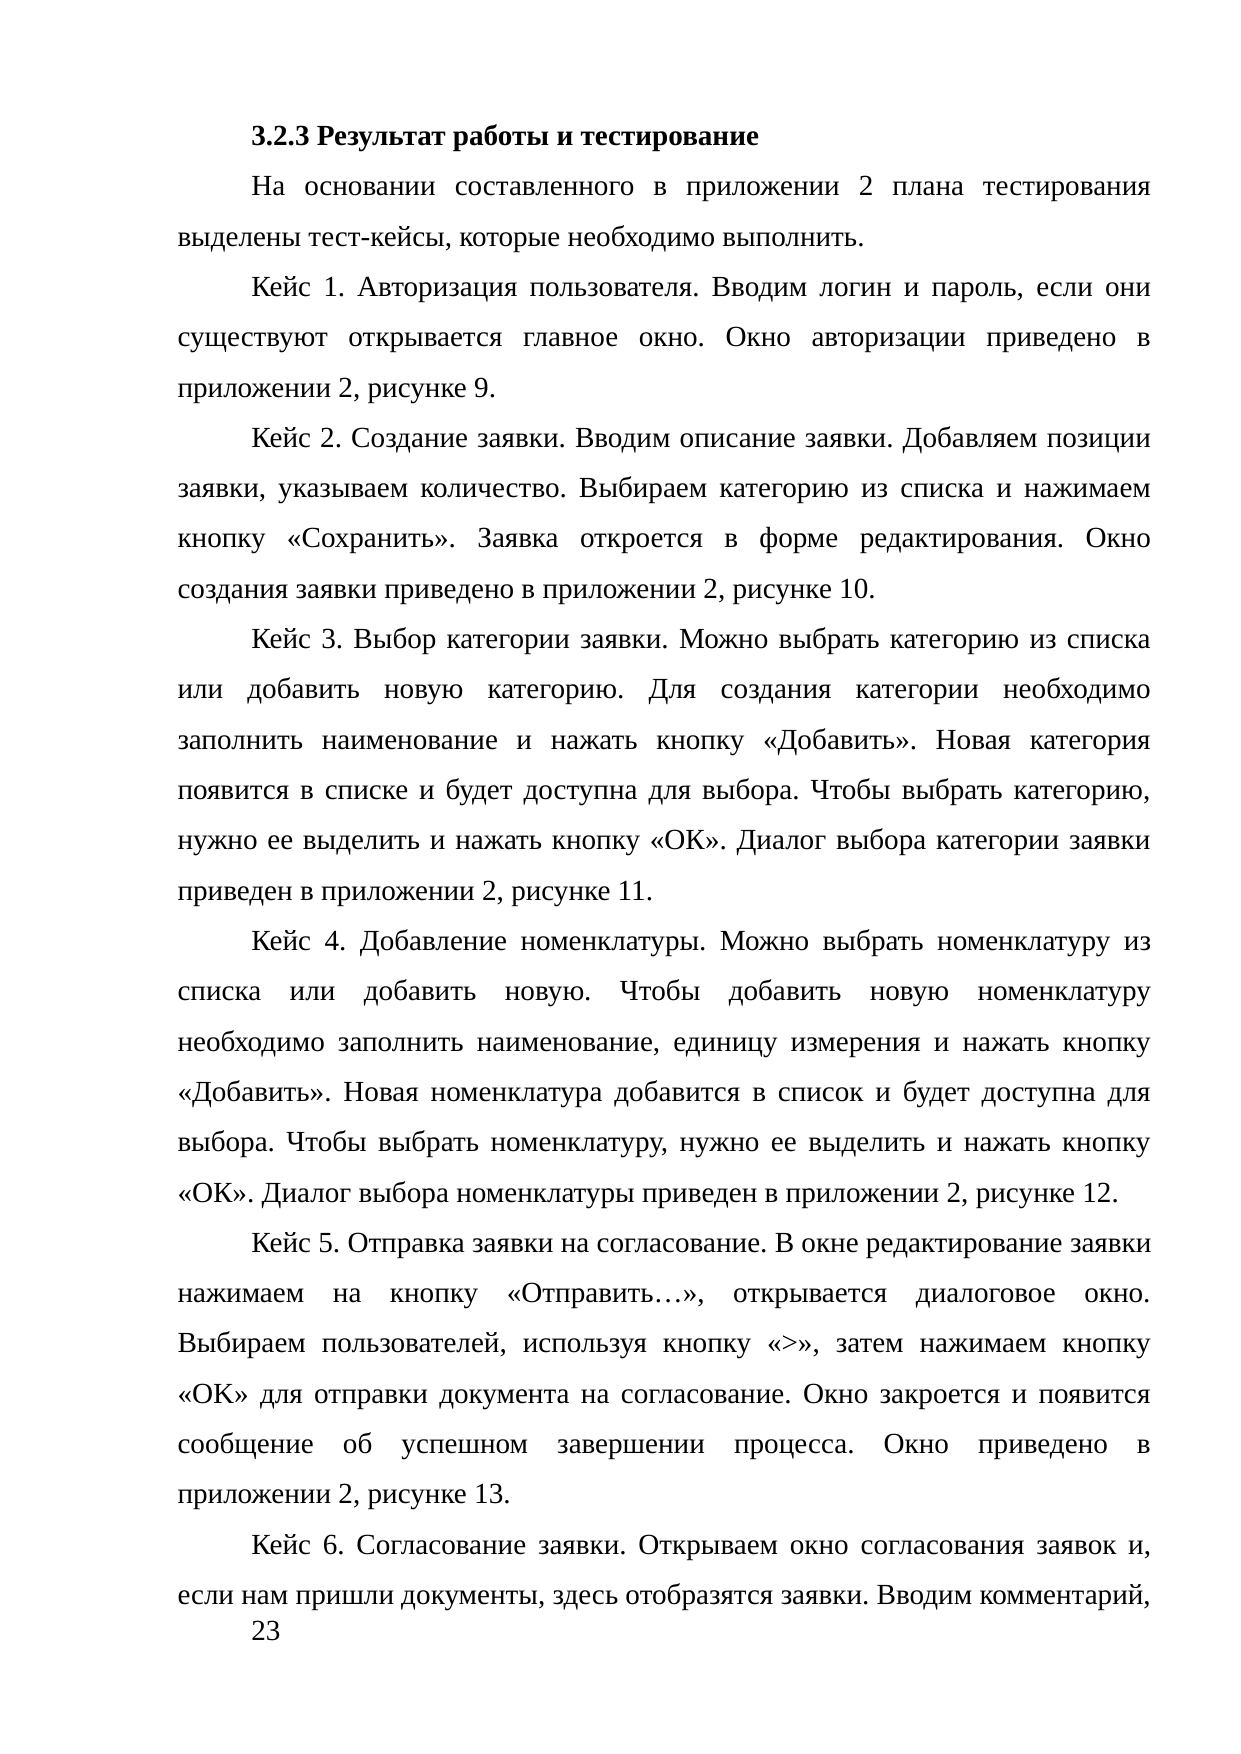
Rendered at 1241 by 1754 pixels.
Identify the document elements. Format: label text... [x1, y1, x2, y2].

text Кейс 2. Создание заявки. Вводим описание заявки. Добавляем позиции заявки, указываем количество. Выбираем категорию из списка и нажимаем кнопку «Сохранить». Заявка откроется в форме редактирования. Окно создания заявки приведено в приложении 2, рисунке 10. [177, 420, 1152, 604]
text Кейс 5. Отправка заявки на согласование. В окне редактирование заявки нажимаем на кнопку «Отправить…», открывается диалоговое окно. Выбираем пользователей, используя кнопку «>», затем нажимаем кнопку «OK» для отправки документа на согласование. Окно закроется и появится сообщение об успешном завершении процесса. Окно приведено в приложении 2, рисунке 13. [177, 1225, 1152, 1510]
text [177, 1527, 1152, 1611]
subtitle 3.2.3 Результат работы и тестирование [177, 118, 1152, 152]
text Кейс 4. Добавление номенклатуры. Можно выбрать номенклатуру из списка или добавить новую. Чтобы добавить новую номенклатуру необходимо заполнить наименование, единицу измерения и нажать кнопку «Добавить». Новая номенклатура добавится в список и будет доступна для выбора. Чтобы выбрать номенклатуру, нужно ее выделить и нажать кнопку «ОК». Диалог выбора номенклатуры приведен в приложении 2, рисунке 12. [177, 923, 1152, 1208]
text Кейс 1. Авторизация пользователя. Вводим логин и пароль, если они существуют открывается главное окно. Окно авторизации приведено в приложении 2, рисунке 9. [177, 269, 1152, 403]
text На основании составленного в приложении 2 плана тестирования выделены тест-кейсы, которые необходимо выполнить. [177, 168, 1152, 252]
text Кейс 3. Выбор категории заявки. Можно выбрать категорию из списка или добавить новую категорию. Для создания категории необходимо заполнить наименование и нажать кнопку «Добавить». Новая категория появится в списке и будет доступна для выбора. Чтобы выбрать категорию, нужно ее выделить и нажать кнопку «ОК». Диалог выбора категории заявки приведен в приложении 2, рисунке 11. [177, 621, 1152, 906]
